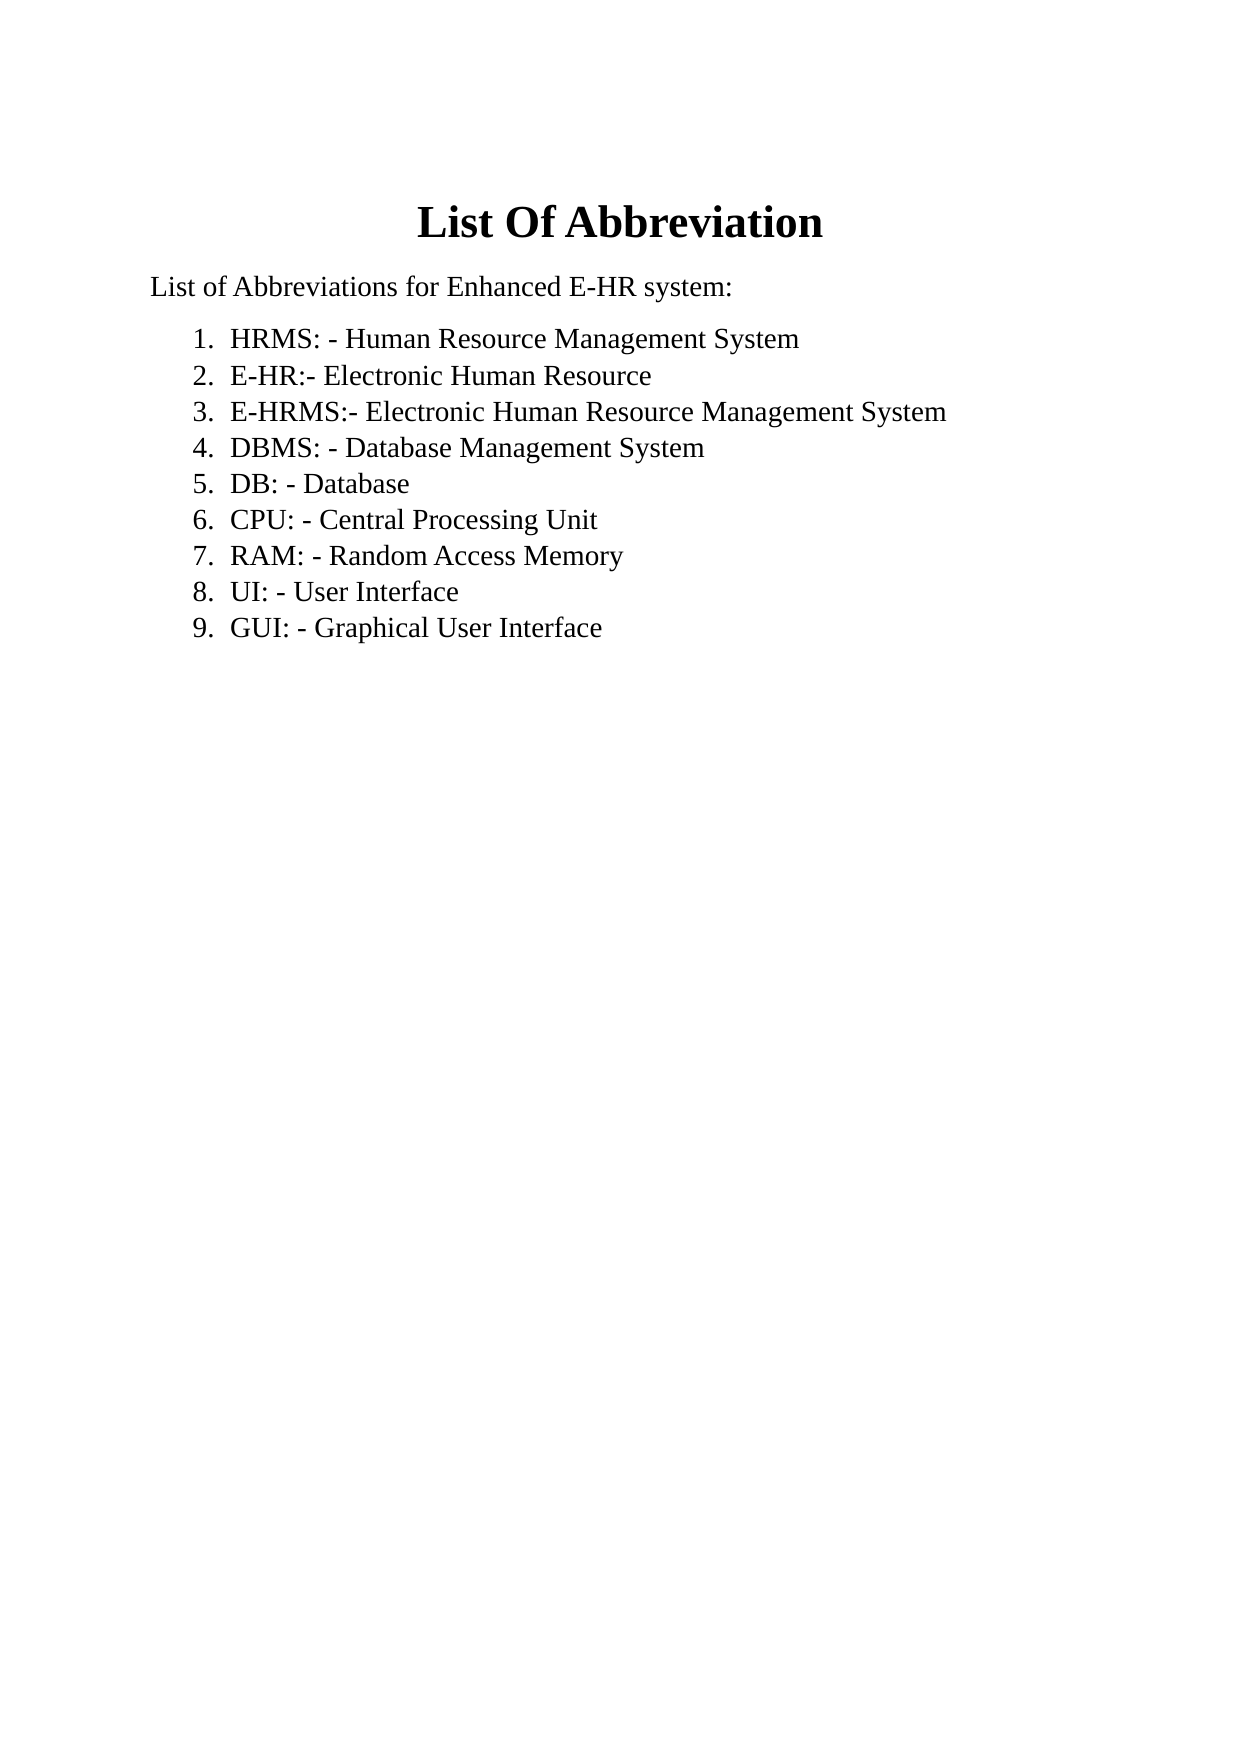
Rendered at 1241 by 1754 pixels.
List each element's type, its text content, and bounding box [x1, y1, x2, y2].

list UI: - User Interface [192, 574, 1090, 608]
list CPU: - Central Processing Unit [192, 502, 1090, 536]
list E-HRMS:- Electronic Human Resource Management System [192, 394, 1090, 427]
text List Of Abbreviation [150, 195, 1090, 248]
list DBMS: - Database Management System [192, 430, 1090, 463]
list E-HR:- Electronic Human Resource [192, 358, 1090, 391]
list GUI: - Graphical User Interface [192, 611, 1090, 644]
text List of Abbreviations for Enhanced E-HR system: [150, 269, 1090, 302]
list RAM: - Random Access Memory [192, 538, 1090, 572]
list HRMS: - Human Resource Management System [192, 321, 1090, 355]
list DB: - Database [192, 466, 1090, 499]
